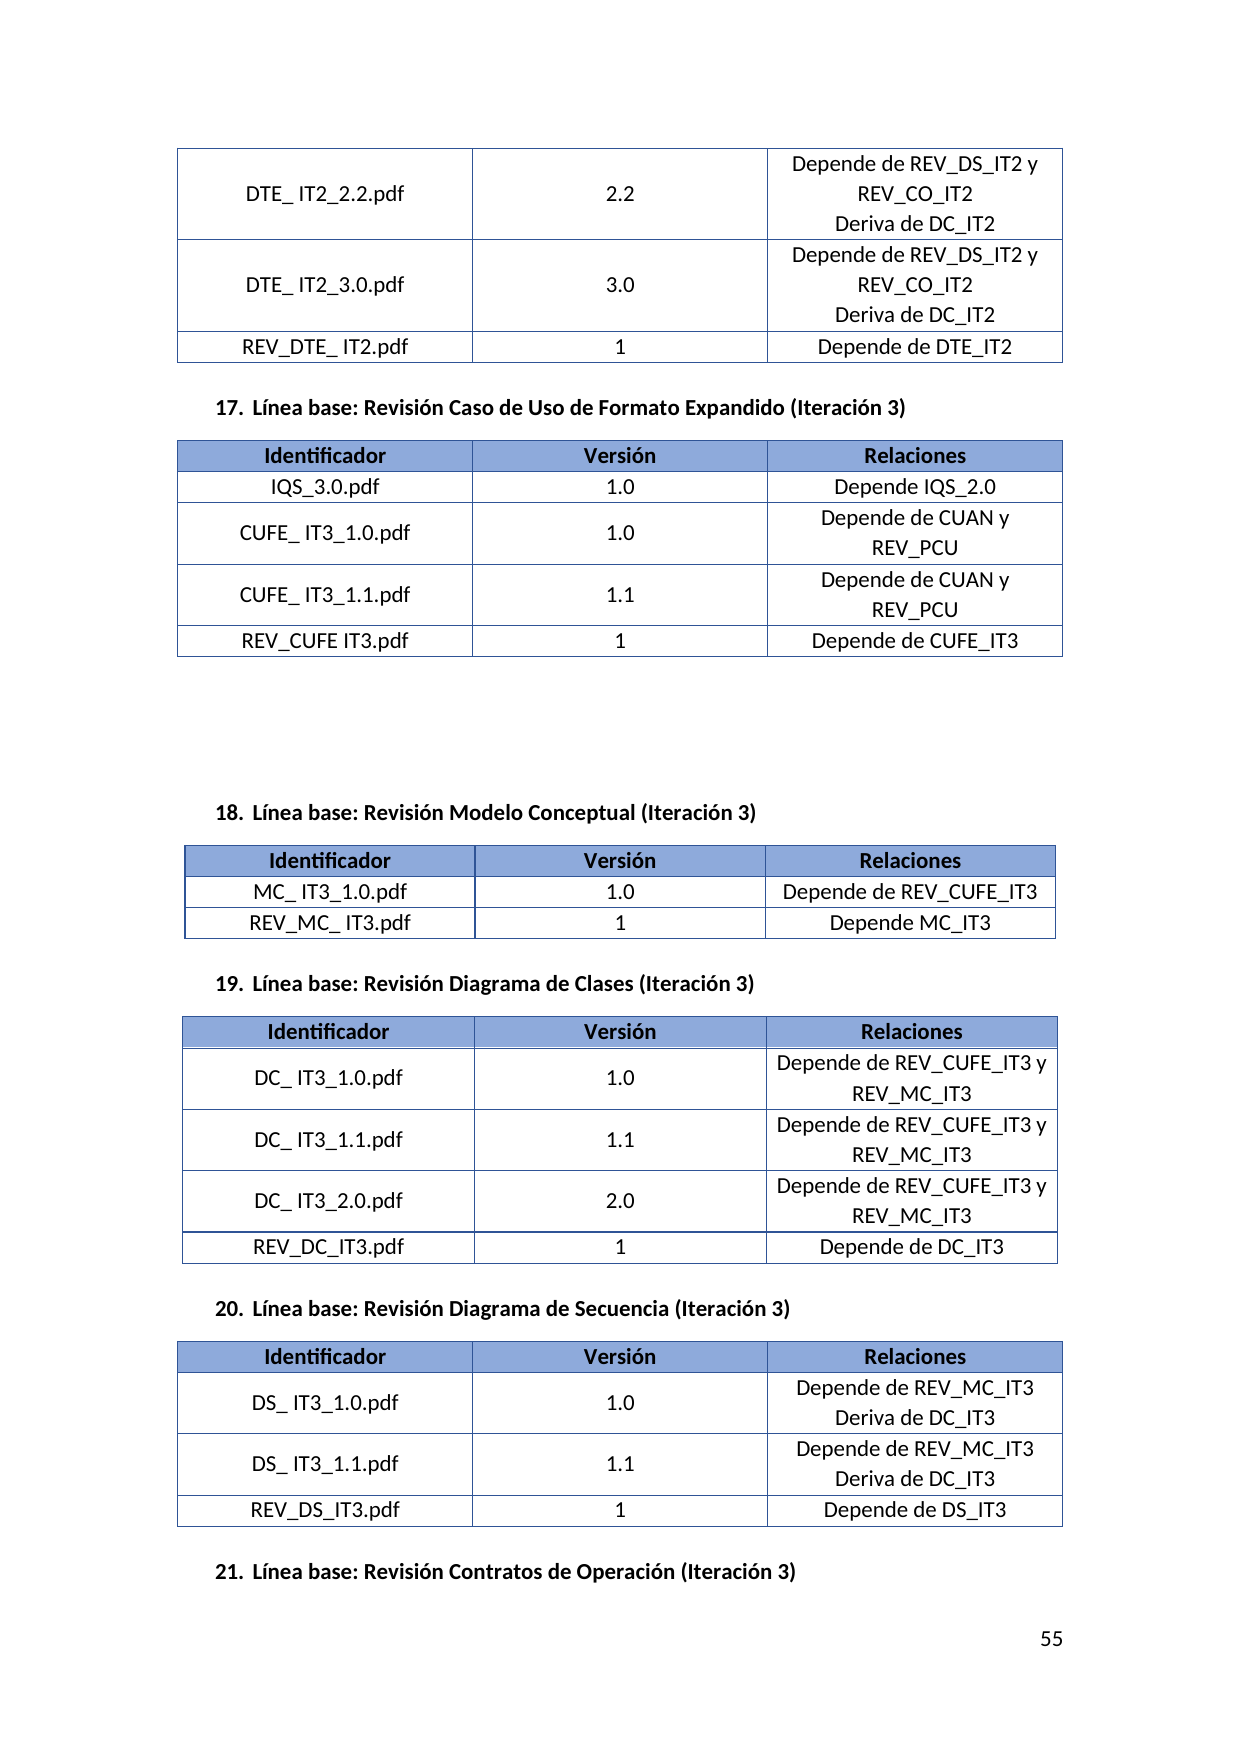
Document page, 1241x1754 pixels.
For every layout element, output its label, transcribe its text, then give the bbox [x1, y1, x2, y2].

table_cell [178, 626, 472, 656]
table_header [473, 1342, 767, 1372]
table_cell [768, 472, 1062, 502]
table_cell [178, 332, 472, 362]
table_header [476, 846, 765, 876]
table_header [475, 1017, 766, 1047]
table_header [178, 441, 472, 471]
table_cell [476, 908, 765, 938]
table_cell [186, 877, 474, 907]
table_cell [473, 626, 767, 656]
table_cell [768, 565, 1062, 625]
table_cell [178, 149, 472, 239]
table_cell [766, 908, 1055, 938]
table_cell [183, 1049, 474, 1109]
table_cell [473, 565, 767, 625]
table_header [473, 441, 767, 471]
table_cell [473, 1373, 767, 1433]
list Línea base: Revisión Contratos de Operación (Iteración 3) [215, 1557, 1063, 1585]
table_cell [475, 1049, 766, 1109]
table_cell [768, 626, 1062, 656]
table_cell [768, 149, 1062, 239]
list Línea base: Revisión Diagrama de Clases (Iteración 3) [215, 969, 1063, 997]
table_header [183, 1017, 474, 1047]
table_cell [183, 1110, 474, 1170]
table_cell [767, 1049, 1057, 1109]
list Línea base: Revisión Diagrama de Secuencia (Iteración 3) [215, 1294, 1063, 1322]
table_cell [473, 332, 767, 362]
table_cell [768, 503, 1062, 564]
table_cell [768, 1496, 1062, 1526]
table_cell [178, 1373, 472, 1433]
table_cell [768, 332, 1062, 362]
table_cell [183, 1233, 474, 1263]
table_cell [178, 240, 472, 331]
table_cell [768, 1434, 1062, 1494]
list Línea base: Revisión Caso de Uso de Formato Expandido (Iteración 3) [215, 393, 1063, 421]
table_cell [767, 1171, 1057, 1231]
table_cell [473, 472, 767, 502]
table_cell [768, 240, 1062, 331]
list Línea base: Revisión Modelo Conceptual (Iteración 3) [215, 798, 1063, 826]
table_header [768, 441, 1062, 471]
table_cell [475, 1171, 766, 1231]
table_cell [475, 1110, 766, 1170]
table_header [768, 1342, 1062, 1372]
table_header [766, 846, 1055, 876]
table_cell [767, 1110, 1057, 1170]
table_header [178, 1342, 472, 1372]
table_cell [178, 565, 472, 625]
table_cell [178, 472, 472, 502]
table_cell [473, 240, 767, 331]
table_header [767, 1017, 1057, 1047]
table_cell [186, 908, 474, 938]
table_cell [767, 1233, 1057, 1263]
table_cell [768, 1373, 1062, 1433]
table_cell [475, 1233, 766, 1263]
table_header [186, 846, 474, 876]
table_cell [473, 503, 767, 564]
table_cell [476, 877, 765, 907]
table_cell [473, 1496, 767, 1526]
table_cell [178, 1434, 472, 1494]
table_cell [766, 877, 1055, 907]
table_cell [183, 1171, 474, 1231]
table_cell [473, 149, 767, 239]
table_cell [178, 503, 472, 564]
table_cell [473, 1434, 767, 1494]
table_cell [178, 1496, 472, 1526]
